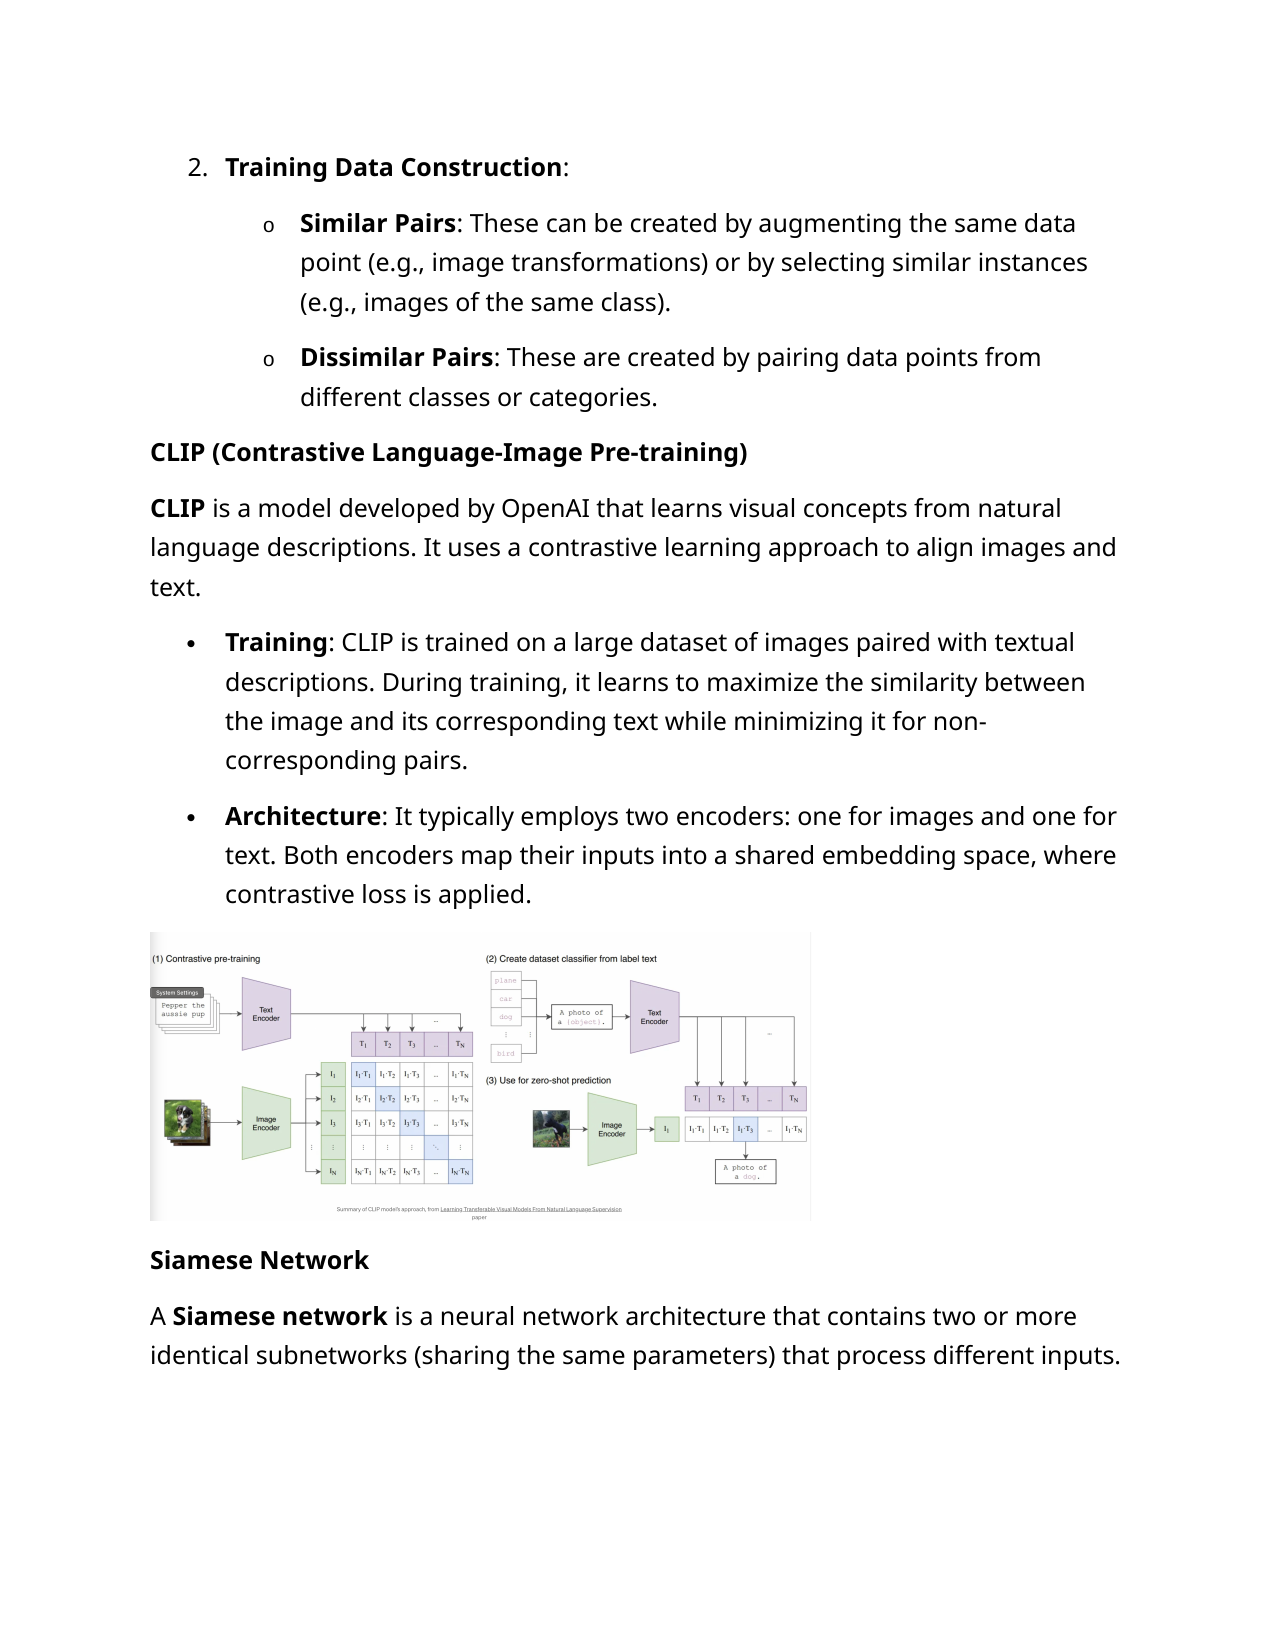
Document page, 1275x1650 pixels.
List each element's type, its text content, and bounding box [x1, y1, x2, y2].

list Dissimilar Pairs: These are created by pairing data points from different classes or categories. [262, 340, 1125, 413]
list Architecture: It typically employs two encoders: one for images and one for text. Both encoders map their inputs into a shared embedding space, where contrastive loss is applied. [187, 798, 1125, 911]
picture [150, 932, 812, 1221]
list Training: CLIP is trained on a large dataset of images paired with textual descriptions. During training, it learns to maximize the similarity between the image and its corresponding text while minimizing it for non-corresponding pairs. [187, 625, 1125, 777]
text Siamese Network [150, 1243, 1125, 1277]
text A Siamese network is a neural network architecture that contains two or more identical subnetworks (sharing the same parameters) that process different inputs. [150, 1298, 1125, 1372]
text CLIP (Contrastive Language-Image Pre-training) [150, 435, 1125, 469]
list Similar Pairs: These can be created by augmenting the same data point (e.g., image transformations) or by selecting similar instances (e.g., images of the same class). [262, 206, 1125, 318]
list Training Data Construction: [187, 150, 1125, 184]
text CLIP is a model developed by OpenAI that learns visual concepts from natural language descriptions. It uses a contrastive learning approach to align images and text. [150, 491, 1125, 603]
